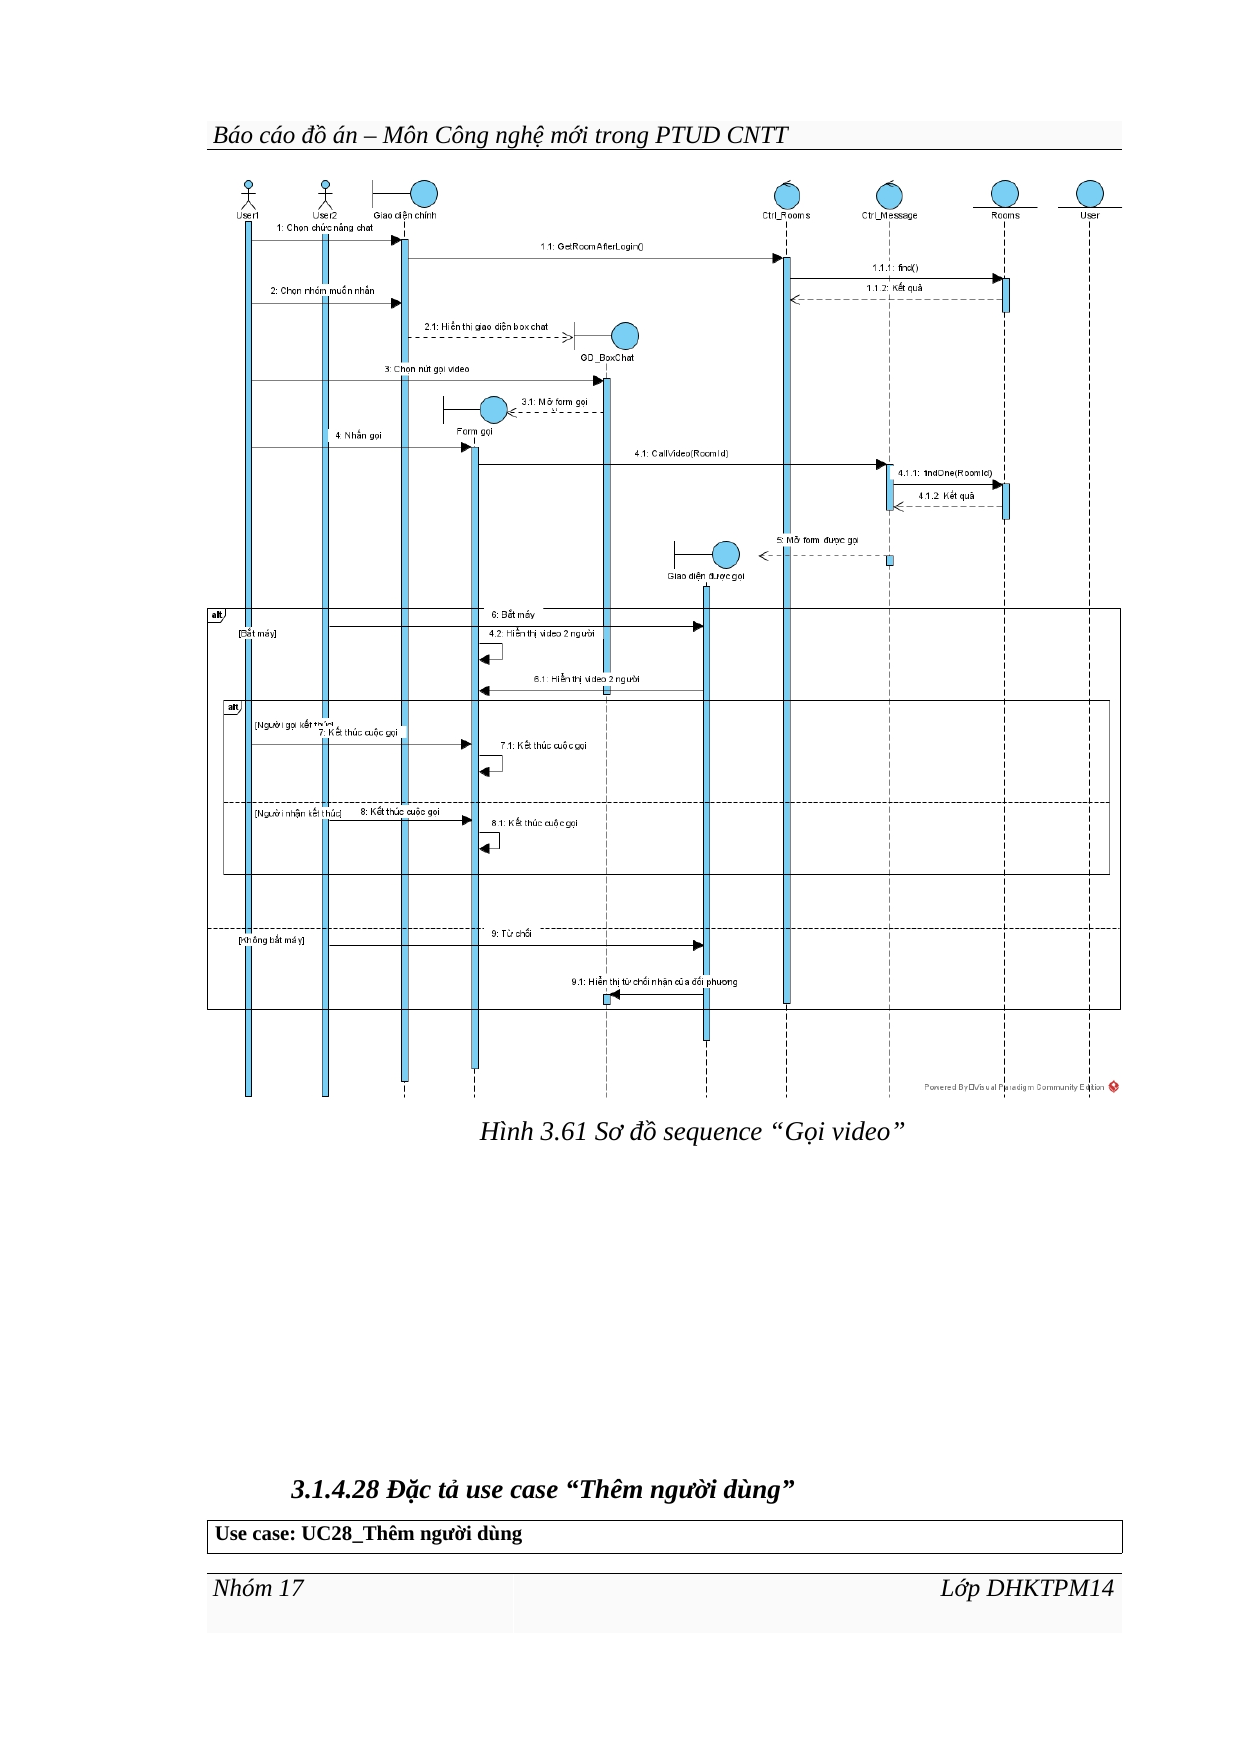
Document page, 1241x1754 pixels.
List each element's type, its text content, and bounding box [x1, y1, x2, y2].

subtitle Đặc tả use case “Thêm người dùng” [291, 1473, 1122, 1504]
picture [206, 179, 1123, 1100]
table_header Use case: UC28_Thêm người dùng [208, 1521, 1122, 1553]
